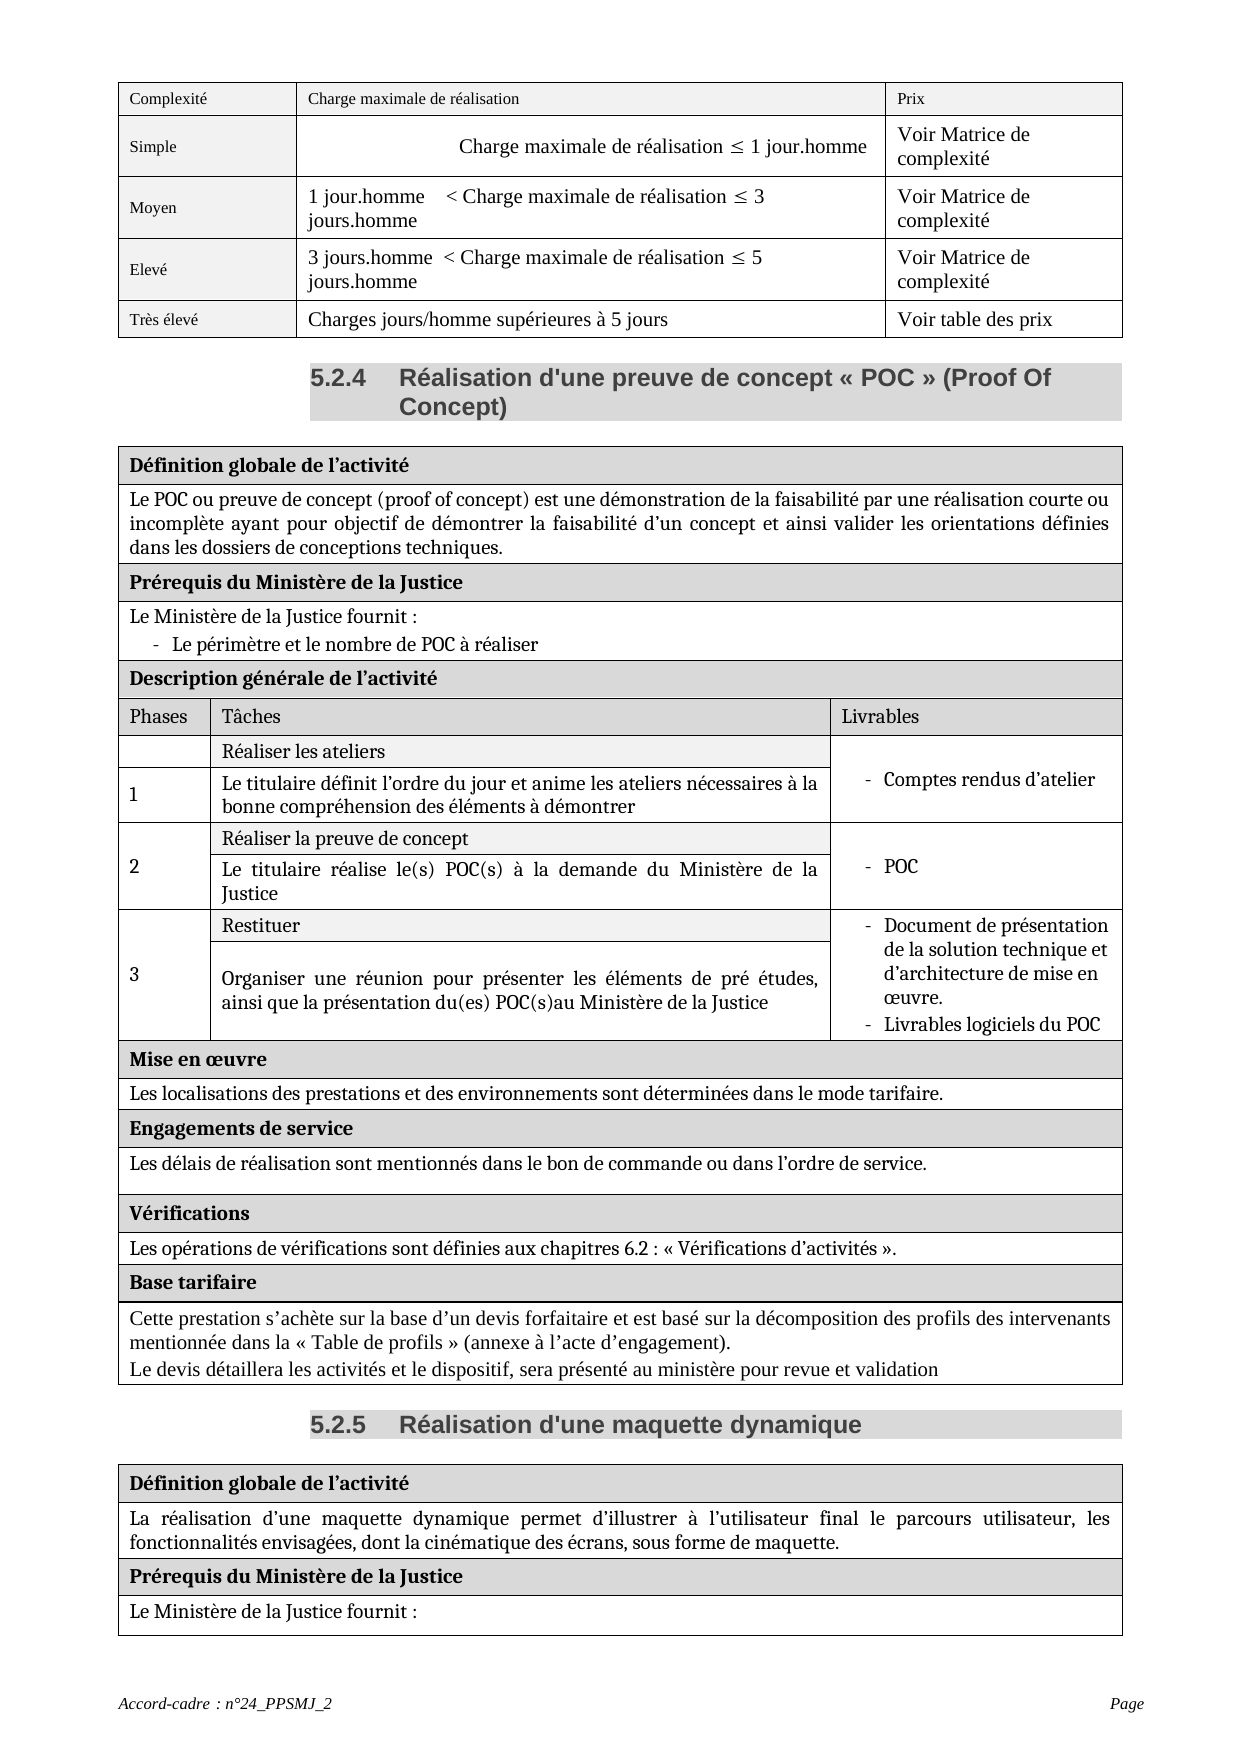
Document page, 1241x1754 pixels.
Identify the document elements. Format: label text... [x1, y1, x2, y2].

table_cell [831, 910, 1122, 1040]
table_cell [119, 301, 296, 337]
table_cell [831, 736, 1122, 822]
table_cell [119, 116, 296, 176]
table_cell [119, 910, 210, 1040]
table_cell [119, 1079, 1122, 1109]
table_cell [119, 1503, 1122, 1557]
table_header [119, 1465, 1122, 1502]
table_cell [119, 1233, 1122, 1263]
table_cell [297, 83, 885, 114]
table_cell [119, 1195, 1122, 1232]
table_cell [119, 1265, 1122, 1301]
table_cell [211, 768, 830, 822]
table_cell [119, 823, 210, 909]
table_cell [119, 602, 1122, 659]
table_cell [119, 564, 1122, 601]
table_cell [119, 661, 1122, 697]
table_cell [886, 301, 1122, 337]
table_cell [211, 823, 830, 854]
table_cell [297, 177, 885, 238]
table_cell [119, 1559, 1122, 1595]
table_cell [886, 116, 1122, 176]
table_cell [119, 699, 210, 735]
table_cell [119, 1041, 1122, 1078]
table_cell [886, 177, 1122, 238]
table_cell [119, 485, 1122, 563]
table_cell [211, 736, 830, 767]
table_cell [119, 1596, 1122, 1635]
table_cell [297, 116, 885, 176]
text Réalisation d'une preuve de concept « POC » (Proof Of Concept) [310, 363, 1122, 421]
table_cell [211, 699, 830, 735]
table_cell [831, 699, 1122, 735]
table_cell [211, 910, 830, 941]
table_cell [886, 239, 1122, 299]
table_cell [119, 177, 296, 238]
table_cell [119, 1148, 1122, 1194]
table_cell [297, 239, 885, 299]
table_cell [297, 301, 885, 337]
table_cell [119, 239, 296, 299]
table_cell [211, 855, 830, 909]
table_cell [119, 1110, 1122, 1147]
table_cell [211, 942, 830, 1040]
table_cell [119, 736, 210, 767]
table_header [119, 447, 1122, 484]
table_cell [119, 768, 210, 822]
text Réalisation d'une maquette dynamique [310, 1410, 1122, 1439]
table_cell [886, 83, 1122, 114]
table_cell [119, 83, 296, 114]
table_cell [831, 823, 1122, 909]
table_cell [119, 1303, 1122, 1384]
